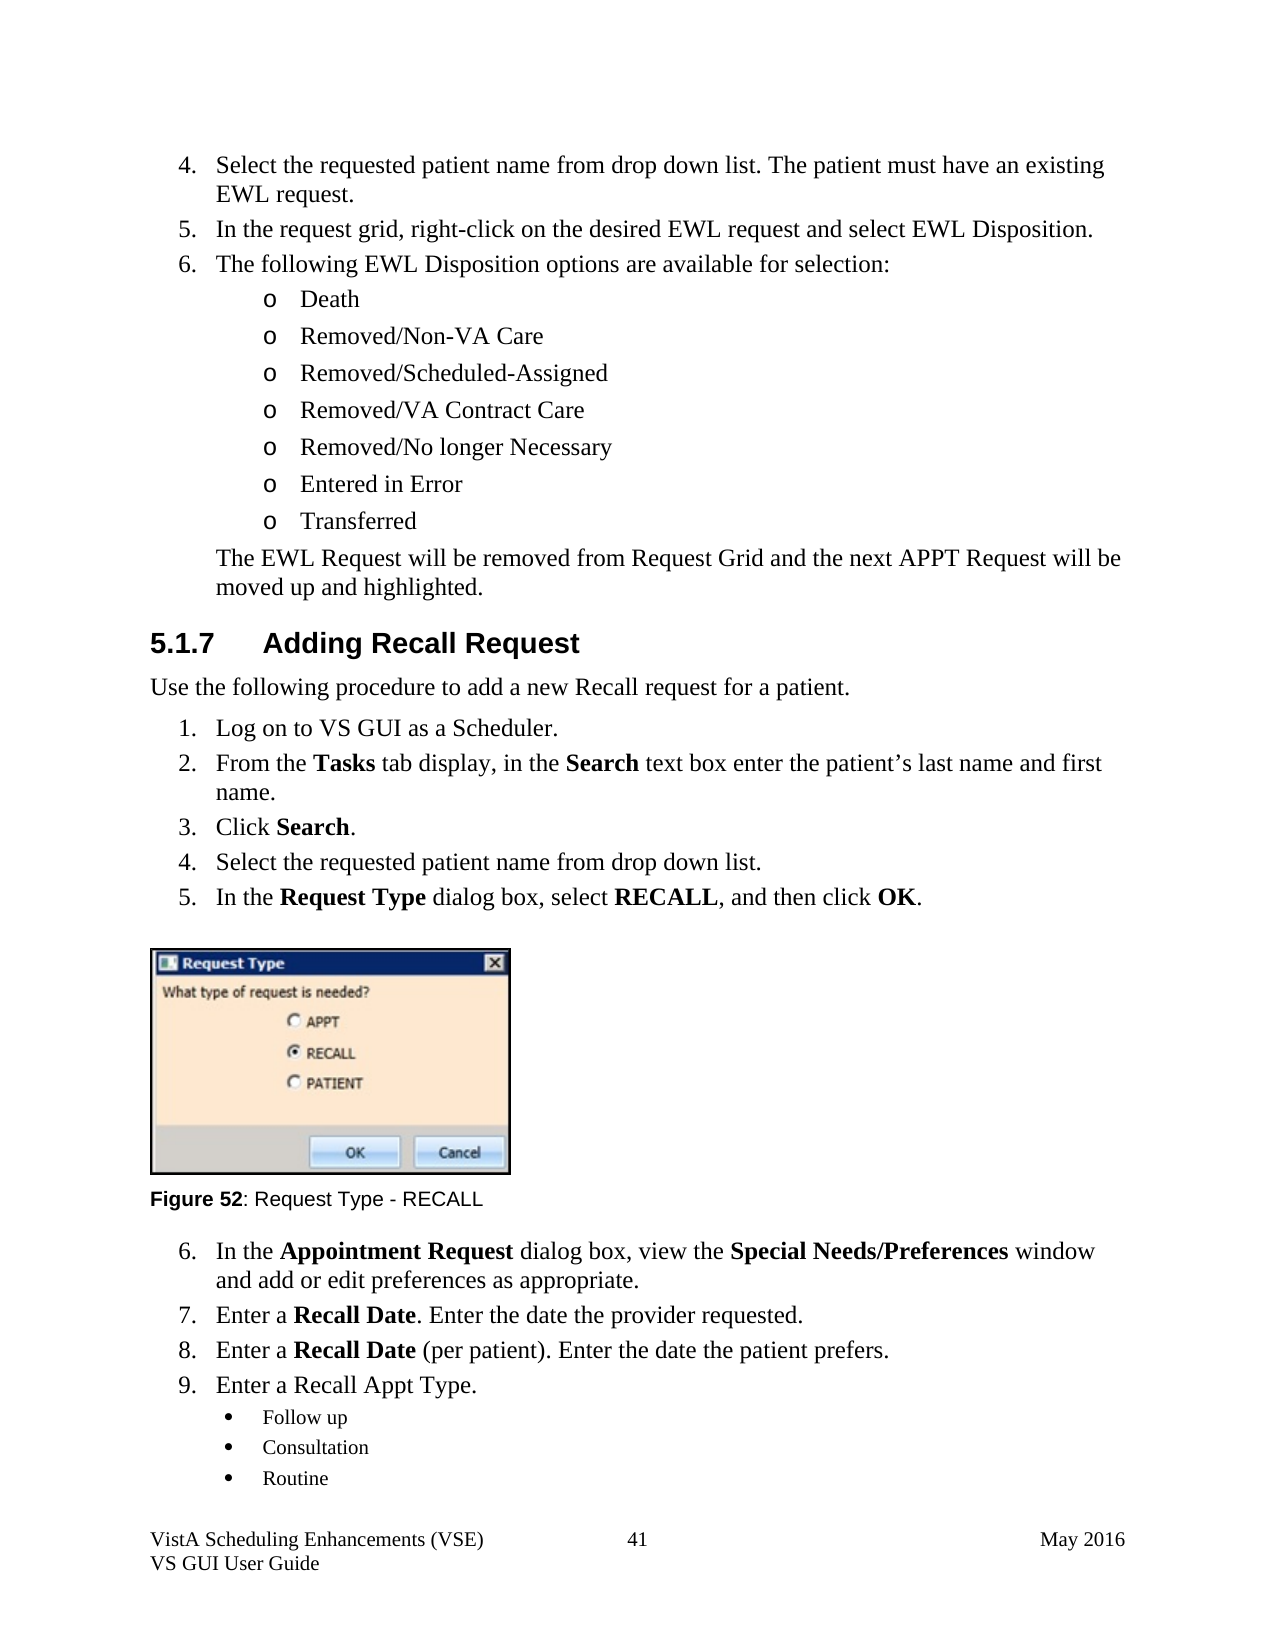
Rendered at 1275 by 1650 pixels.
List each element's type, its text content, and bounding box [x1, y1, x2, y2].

text In the Appointment Request dialog box, view the Special Needs/Preferences window and add or edit preferences as appropriate. [178, 1236, 1125, 1294]
picture [151, 949, 509, 1174]
list Click Search. [178, 812, 1125, 841]
text Removed/Non-VA Care [262, 321, 1125, 352]
text Transferred [262, 506, 1125, 537]
subtitle Adding Recall Request [150, 626, 1125, 659]
list Routine [225, 1466, 1125, 1489]
text In the Request Type dialog box, select RECALL, and then click OK. [178, 882, 1125, 911]
text Death [262, 284, 1125, 314]
list From the Tasks tab display, in the Search text box enter the patient’s last name and first name. [178, 748, 1125, 806]
text Removed/No longer Necessary [262, 432, 1125, 463]
list Select the requested patient name from drop down list. [178, 847, 1125, 876]
list The EWL Request will be removed from Request Grid and the next APPT Request will be moved up and highlighted. [216, 543, 1125, 601]
text The following EWL Disposition options are available for selection: [178, 249, 1125, 277]
text In the request grid, right-click on the desired EWL request and select EWL Disposition. [178, 214, 1125, 242]
list Log on to VS GUI as a Scheduler. [178, 713, 1125, 742]
text Enter a Recall Date (per patient). Enter the date the patient prefers. [178, 1335, 1125, 1364]
text Removed/VA Contract Care [262, 395, 1125, 426]
text Use the following procedure to add a new Recall request for a patient. [150, 672, 1125, 701]
list Follow up [225, 1405, 1125, 1429]
text Select the requested patient name from drop down list. The patient must have an existing EWL request. [178, 150, 1125, 207]
text Enter a Recall Appt Type. [178, 1370, 1125, 1399]
text Removed/Scheduled-Assigned [262, 358, 1125, 389]
text Entered in Error [262, 469, 1125, 500]
text Enter a Recall Date. Enter the date the provider requested. [178, 1300, 1125, 1329]
list Consultation [225, 1435, 1125, 1459]
